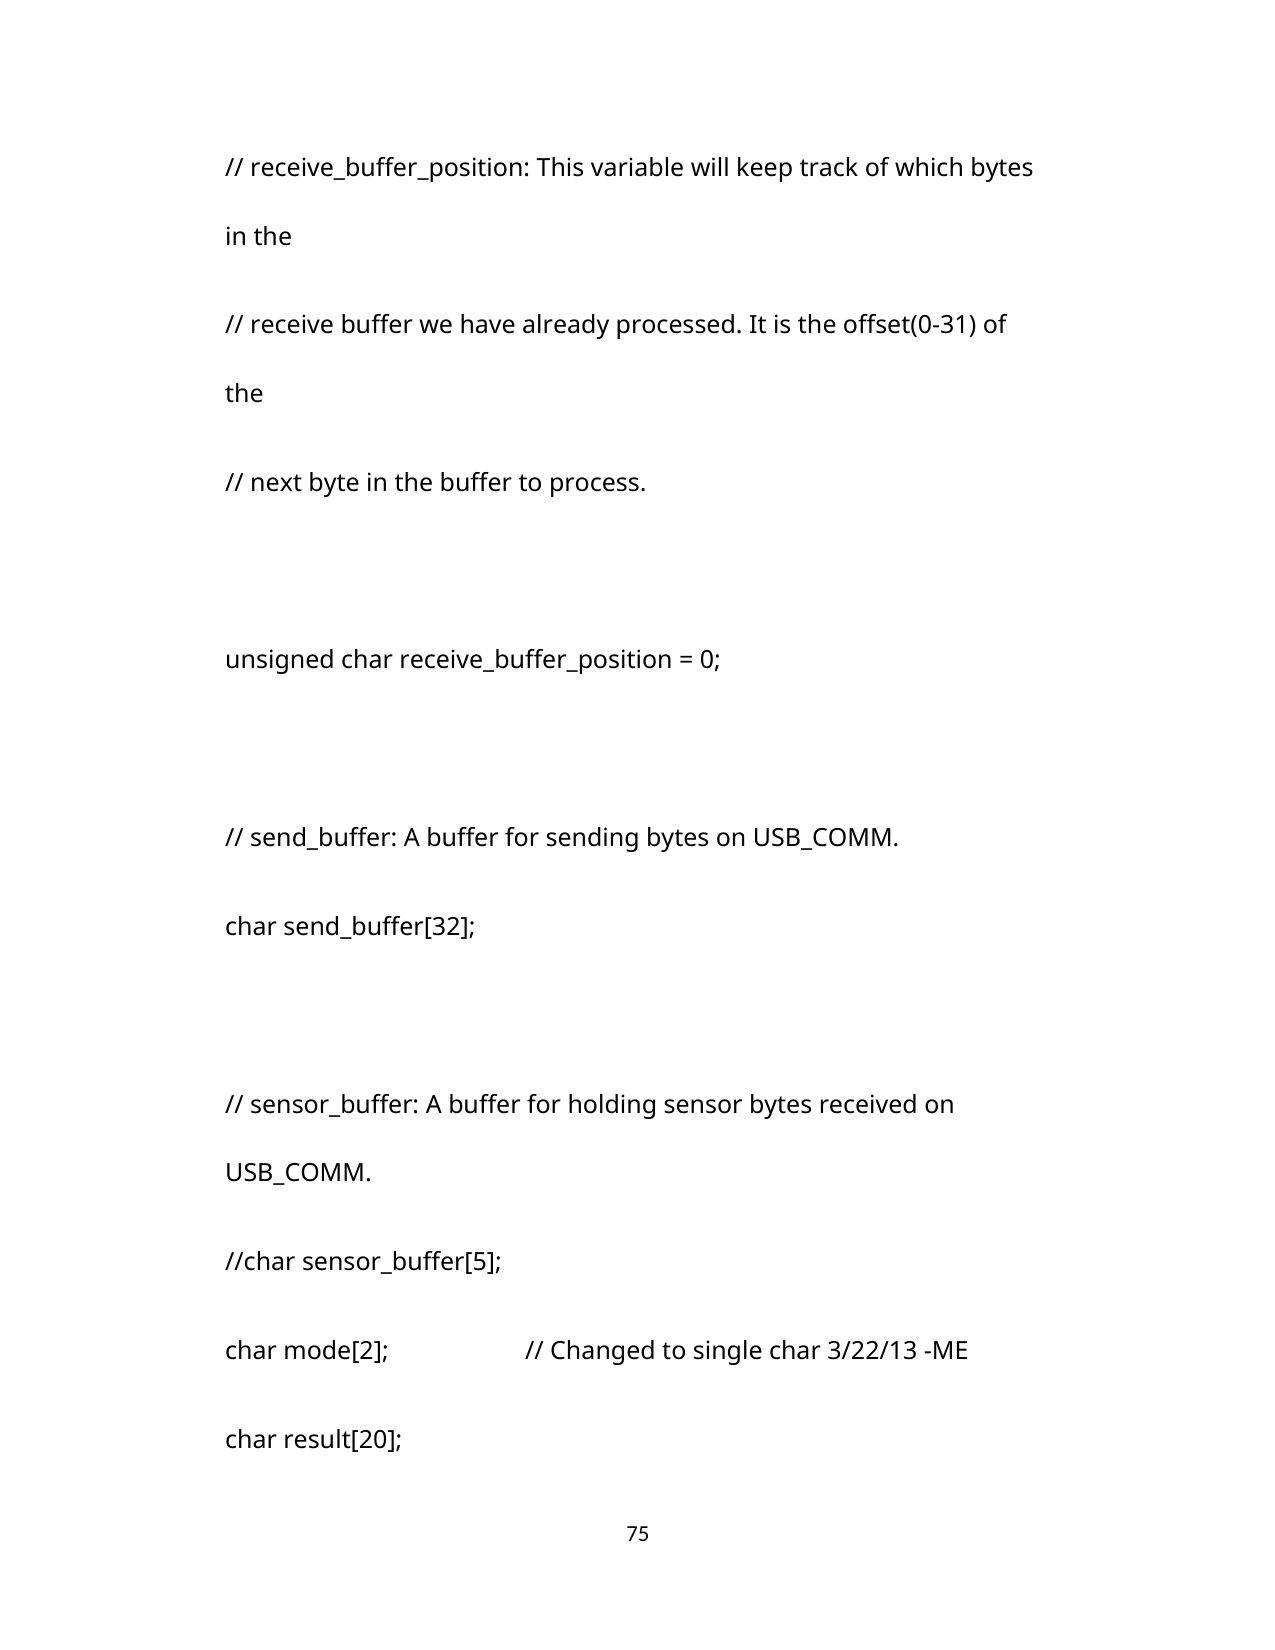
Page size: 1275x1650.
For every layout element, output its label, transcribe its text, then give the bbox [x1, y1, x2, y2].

text unsigned char receive_buffer_position = 0; [225, 642, 1050, 676]
text // receive_buffer_position: This variable will keep track of which bytes in the [225, 150, 1050, 252]
text // receive buffer we have already processed. It is the offset(0-31) of the [225, 307, 1050, 409]
text //char sensor_buffer[5]; [225, 1244, 1050, 1278]
text // next byte in the buffer to process. [225, 464, 1050, 498]
text char mode[2]; // Changed to single char 3/22/13 -ME [225, 1333, 1050, 1367]
text char result[20]; [225, 1422, 1050, 1456]
text // sensor_buffer: A buffer for holding sensor bytes received on USB_COMM. [225, 1087, 1050, 1189]
text char send_buffer[32]; [225, 909, 1050, 943]
text // send_buffer: A buffer for sending bytes on USB_COMM. [225, 820, 1050, 854]
